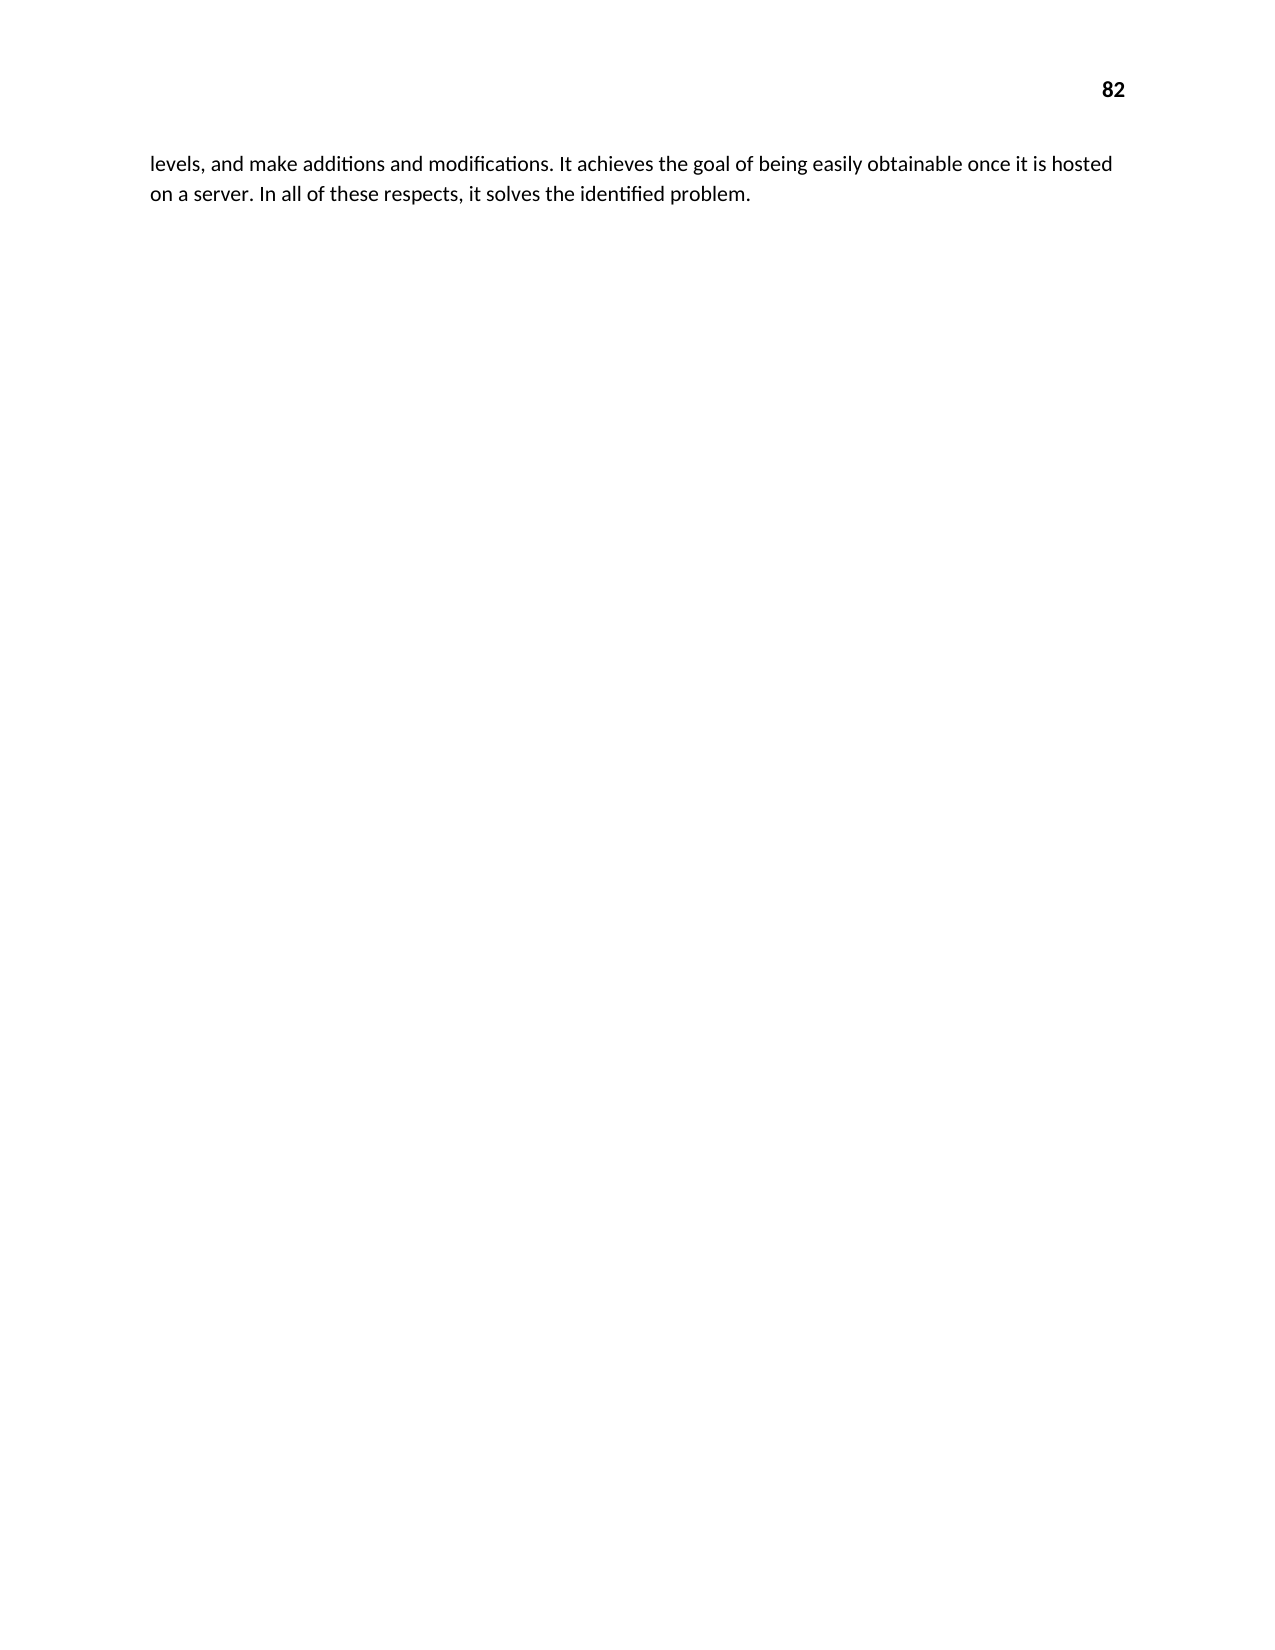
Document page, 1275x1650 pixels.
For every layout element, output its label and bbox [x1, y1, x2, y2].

text [150, 150, 1125, 207]
